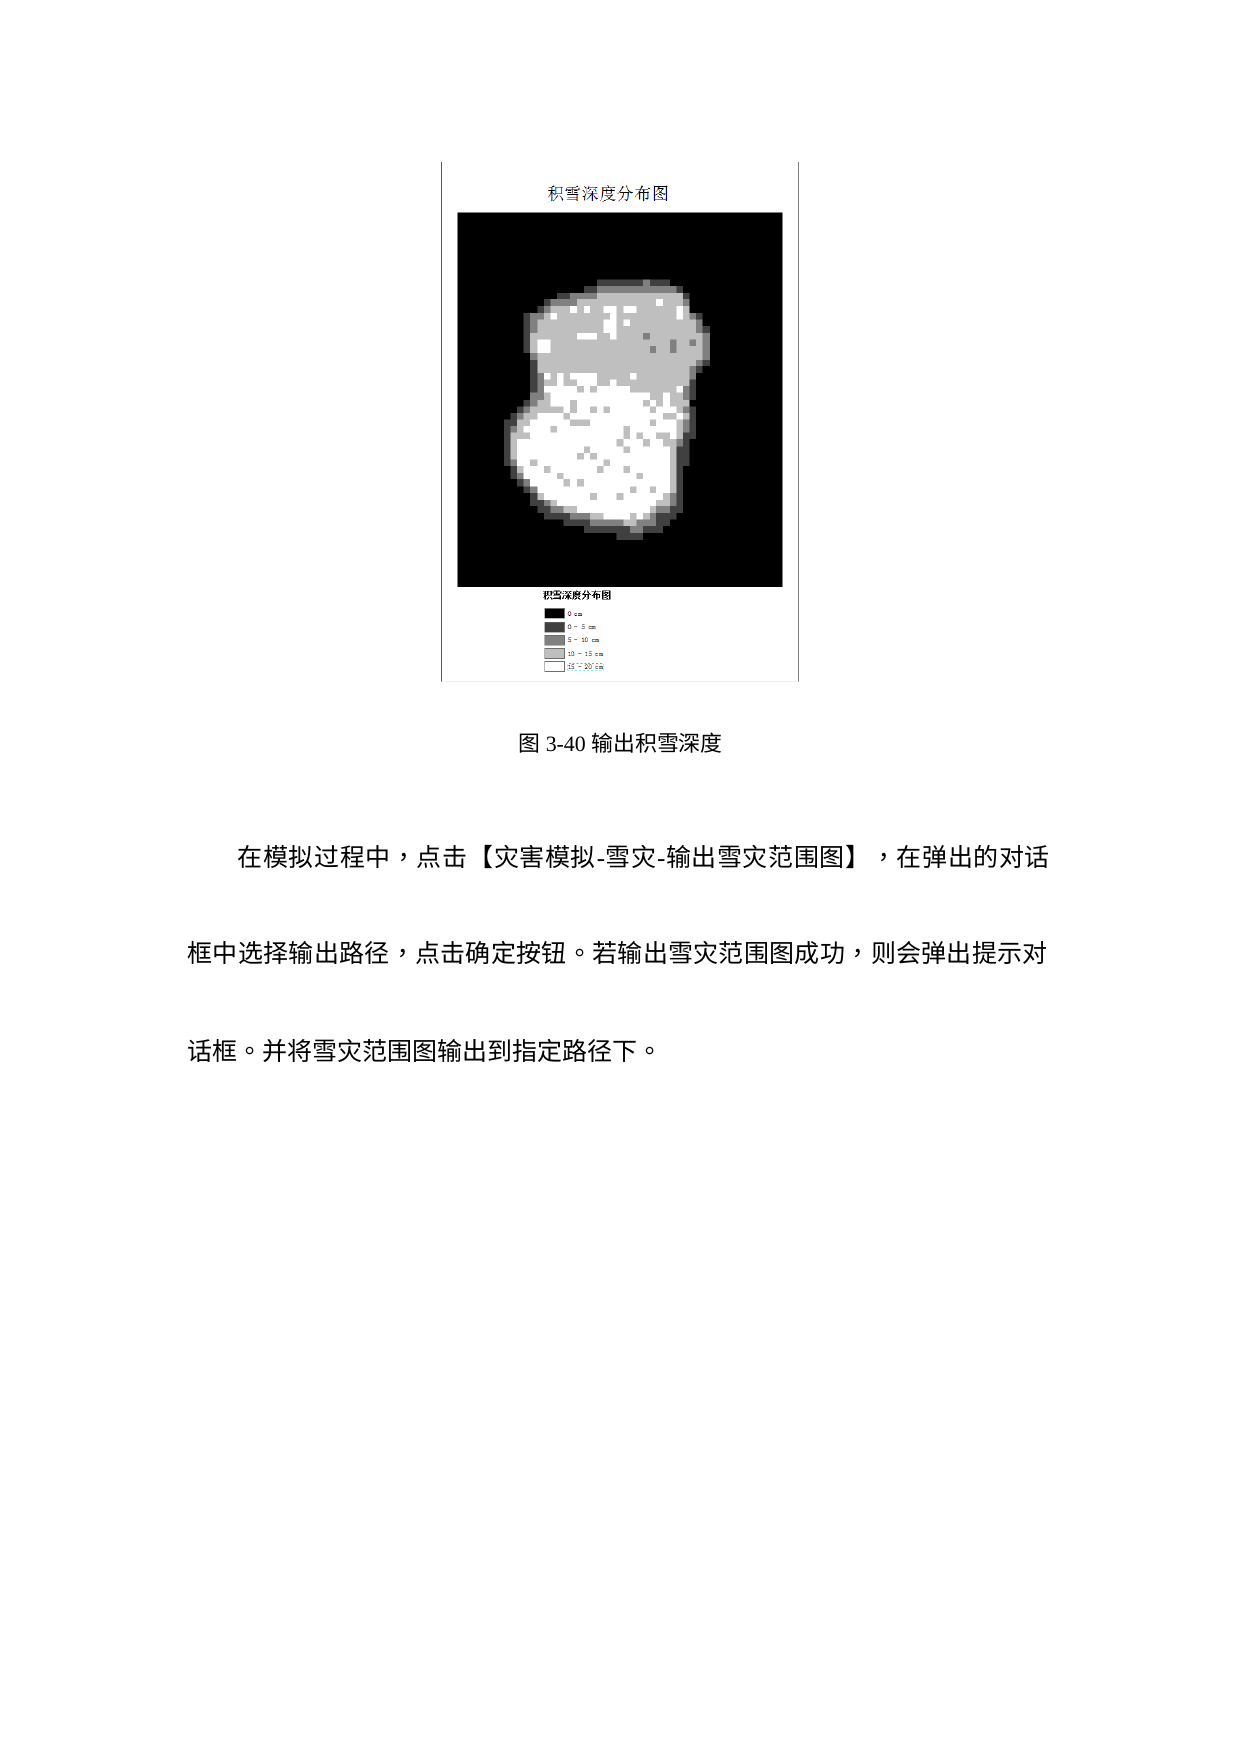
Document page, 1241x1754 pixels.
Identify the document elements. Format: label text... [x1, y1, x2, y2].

picture [441, 162, 799, 682]
text 在模拟过程中，点击【灾害模拟-雪灾-输出雪灾范围图】，在弹出的对话框中选择输出路径，点击确定按钮。若输出雪灾范围图成功，则会弹出提示对话框。并将雪灾范围图输出到指定路径下。 [187, 823, 1050, 1083]
